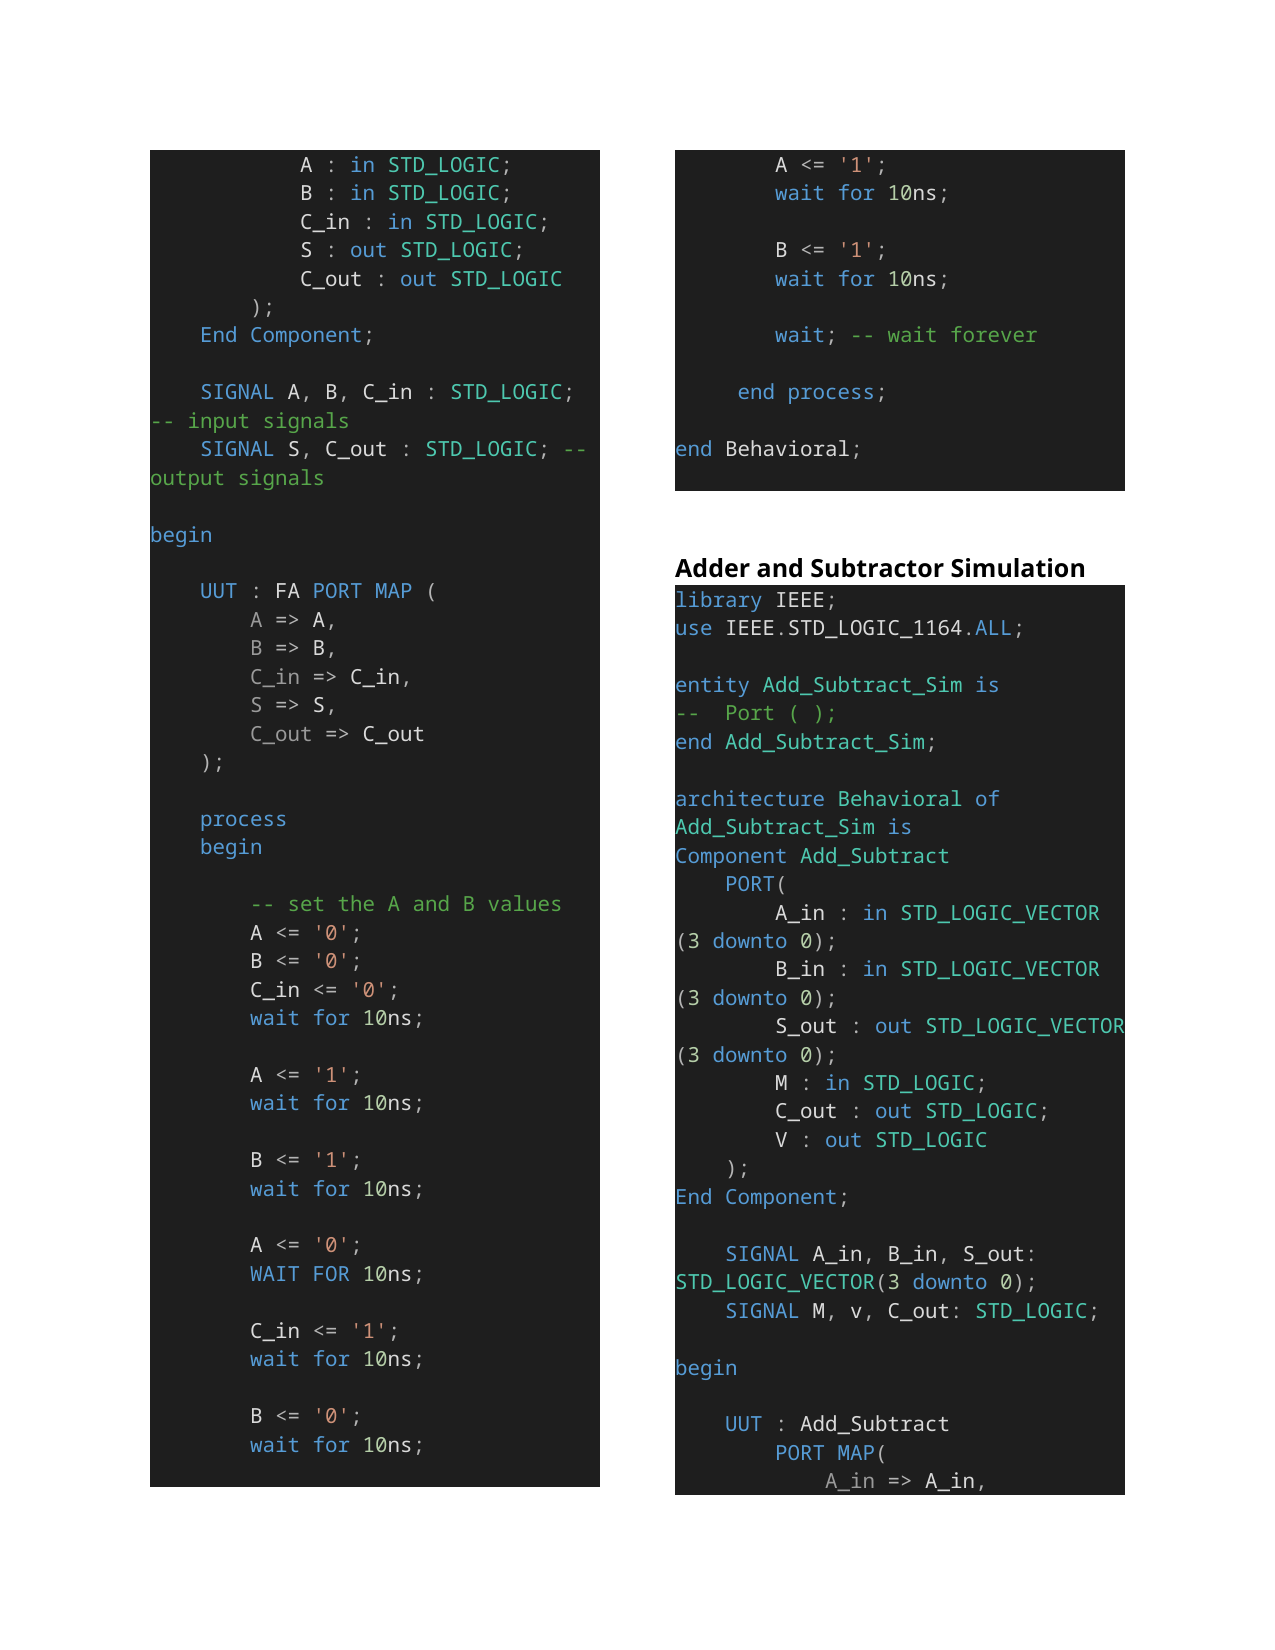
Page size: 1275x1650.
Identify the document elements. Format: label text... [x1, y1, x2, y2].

text B : in STD_LOGIC; [150, 178, 600, 207]
text wait for 10ns; [150, 1174, 600, 1202]
text UUT : FA PORT MAP ( [150, 577, 600, 605]
text wait for 10ns; [150, 1003, 600, 1032]
text SIGNAL S, C_out : STD_LOGIC; -- output signals [150, 434, 600, 491]
text B <= '0'; [150, 1401, 600, 1430]
text C_in <= '1'; [150, 1316, 600, 1344]
text S : out STD_LOGIC; [150, 235, 600, 264]
text A <= '0'; [150, 918, 600, 946]
text wait for 10ns; [675, 178, 1125, 207]
text process [150, 804, 600, 832]
text C_in => C_in, [150, 662, 600, 690]
text PORT( [675, 869, 1125, 898]
text V : out STD_LOGIC [675, 1125, 1125, 1153]
text C_in : in STD_LOGIC; [150, 207, 600, 235]
text A <= '1'; [150, 1060, 600, 1088]
text C_in <= '0'; [150, 975, 600, 1003]
text SIGNAL M, v, C_out: STD_LOGIC; [675, 1296, 1125, 1324]
text A_in => A_in, [675, 1466, 1125, 1495]
text -- Port ( ); [675, 698, 1125, 727]
text A <= '1'; [675, 150, 1125, 178]
text C_out => C_out [150, 719, 600, 747]
text B <= '0'; [150, 946, 600, 975]
text A : in STD_LOGIC; [150, 150, 600, 178]
text begin [150, 832, 600, 861]
text use IEEE.STD_LOGIC_1164.ALL; [675, 613, 1125, 642]
text library IEEE; [675, 585, 1125, 613]
text ); [150, 747, 600, 776]
text S_out : out STD_LOGIC_VECTOR (3 downto 0); [675, 1011, 1125, 1068]
text M : in STD_LOGIC; [675, 1068, 1125, 1097]
text B_in : in STD_LOGIC_VECTOR (3 downto 0); [675, 954, 1125, 1011]
text B <= '1'; [675, 235, 1125, 264]
text SIGNAL A_in, B_in, S_out: STD_LOGIC_VECTOR(3 downto 0); [675, 1239, 1125, 1296]
text wait; -- wait forever [675, 321, 1125, 349]
text ); [150, 292, 600, 321]
text Adder and Subtractor Simulation [675, 551, 1125, 585]
text End Component; [150, 321, 600, 349]
text architecture Behavioral of Add_Subtract_Sim is [675, 784, 1125, 841]
text WAIT FOR 10ns; [150, 1259, 600, 1287]
text end Add_Subtract_Sim; [675, 727, 1125, 755]
text C_out : out STD_LOGIC [150, 264, 600, 292]
text A_in : in STD_LOGIC_VECTOR (3 downto 0); [675, 898, 1125, 954]
text wait for 10ns; [675, 264, 1125, 292]
text C_out : out STD_LOGIC; [675, 1097, 1125, 1125]
text B => B, [150, 633, 600, 662]
text entity Add_Subtract_Sim is [675, 670, 1125, 698]
text A <= '0'; [150, 1231, 600, 1259]
text A => A, [150, 605, 600, 633]
text ); [675, 1153, 1125, 1182]
text PORT MAP( [675, 1438, 1125, 1466]
text SIGNAL A, B, C_in : STD_LOGIC; -- input signals [150, 377, 600, 434]
text wait for 10ns; [150, 1430, 600, 1458]
text UUT : Add_Subtract [675, 1409, 1125, 1438]
text Component Add_Subtract [675, 841, 1125, 869]
text end process; [675, 377, 1125, 406]
text S => S, [150, 690, 600, 719]
text end Behavioral; [675, 434, 1125, 463]
text begin [675, 1353, 1125, 1381]
text -- set the A and B values [150, 889, 600, 918]
text End Component; [675, 1182, 1125, 1210]
text B <= '1'; [150, 1145, 600, 1174]
text wait for 10ns; [150, 1344, 600, 1373]
text begin [150, 520, 600, 548]
text wait for 10ns; [150, 1088, 600, 1117]
